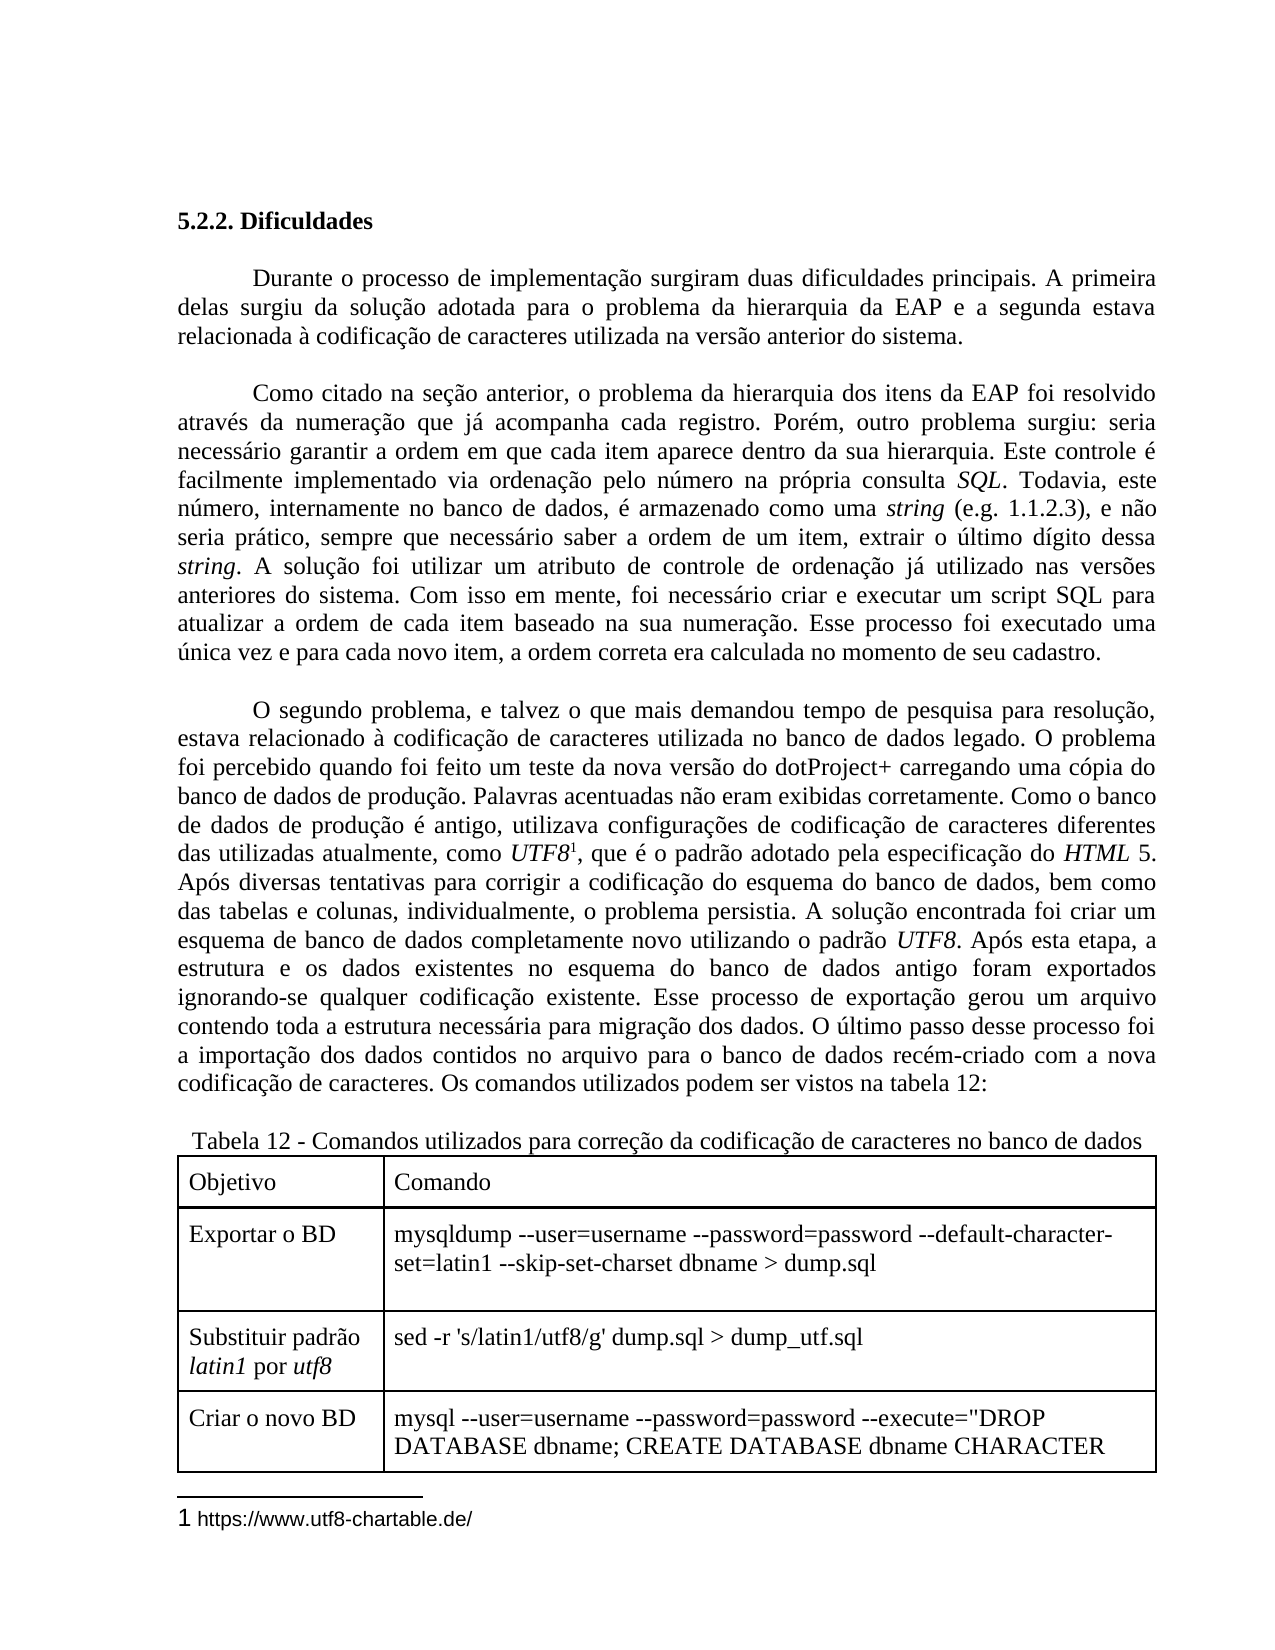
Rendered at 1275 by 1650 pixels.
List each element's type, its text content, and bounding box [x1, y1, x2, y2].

text Como citado na seção anterior, o problema da hierarquia dos itens da EAP foi resolvido através da numeração que já acompanha cada registro. Porém, outro problema surgiu: seria necessário garantir a ordem em que cada item aparece dentro da sua hierarquia. Este controle é facilmente implementado via ordenação pelo número na própria consulta SQL. Todavia, este número, internamente no banco de dados, é armazenado como uma string (e.g. 1.1.2.3), e não seria prático, sempre que necessário saber a ordem de um item, extrair o último dígito dessa string. A solução foi utilizar um atributo de controle de ordenação já utilizado nas versões anteriores do sistema. Com isso em mente, foi necessário criar e executar um script SQL para atualizar a ordem de cada item baseado na sua numeração. Esse processo foi executado uma única vez e para cada novo item, a ordem correta era calculada no momento de seu cadastro. [177, 378, 1157, 666]
table_cell Substituir padrão latin1 por utf8 [179, 1312, 383, 1390]
table_cell mysqldump --user=username --password=password --default-character-set=latin1 --skip-set-charset dbname > dump.sql [385, 1209, 1155, 1310]
table_cell Criar o novo BD [179, 1392, 383, 1471]
table_cell Exportar o BD [179, 1209, 383, 1310]
table_header Objetivo [179, 1157, 383, 1206]
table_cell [385, 1392, 1155, 1471]
text Durante o processo de implementação surgiram duas dificuldades principais. A primeira delas surgiu da solução adotada para o problema da hierarquia da EAP e a segunda estava relacionada à codificação de caracteres utilizada na versão anterior do sistema. [177, 263, 1157, 350]
text 5.2.2. Dificuldades [177, 206, 1157, 235]
text O segundo problema, e talvez o que mais demandou tempo de pesquisa para resolução, estava relacionado à codificação de caracteres utilizada no banco de dados legado. O problema foi percebido quando foi feito um teste da nova versão do dotProject+ carregando uma cópia do banco de dados de produção. Palavras acentuadas não eram exibidas corretamente. Como o banco de dados de produção é antigo, utilizava configurações de codificação de caracteres diferentes das utilizadas atualmente, como UTF8, que é o padrão adotado pela especificação do HTML 5. Após diversas tentativas para corrigir a codificação do esquema do banco de dados, bem como das tabelas e colunas, individualmente, o problema persistia. A solução encontrada foi criar um esquema de banco de dados completamente novo utilizando o padrão UTF8. Após esta etapa, a estrutura e os dados existentes no esquema do banco de dados antigo foram exportados ignorando-se qualquer codificação existente. Esse processo de exportação gerou um arquivo contendo toda a estrutura necessária para migração dos dados. O último passo desse processo foi a importação dos dados contidos no arquivo para o banco de dados recém-criado com a nova codificação de caracteres. Os comandos utilizados podem ser vistos na tabela 12: [177, 695, 1157, 1097]
table_header Comando [385, 1157, 1155, 1206]
text Tabela 12 - Comandos utilizados para correção da codificação de caracteres no banco de dados [177, 1126, 1157, 1155]
table_cell sed -r 's/latin1/utf8/g' dump.sql > dump_utf.sql [385, 1312, 1155, 1390]
